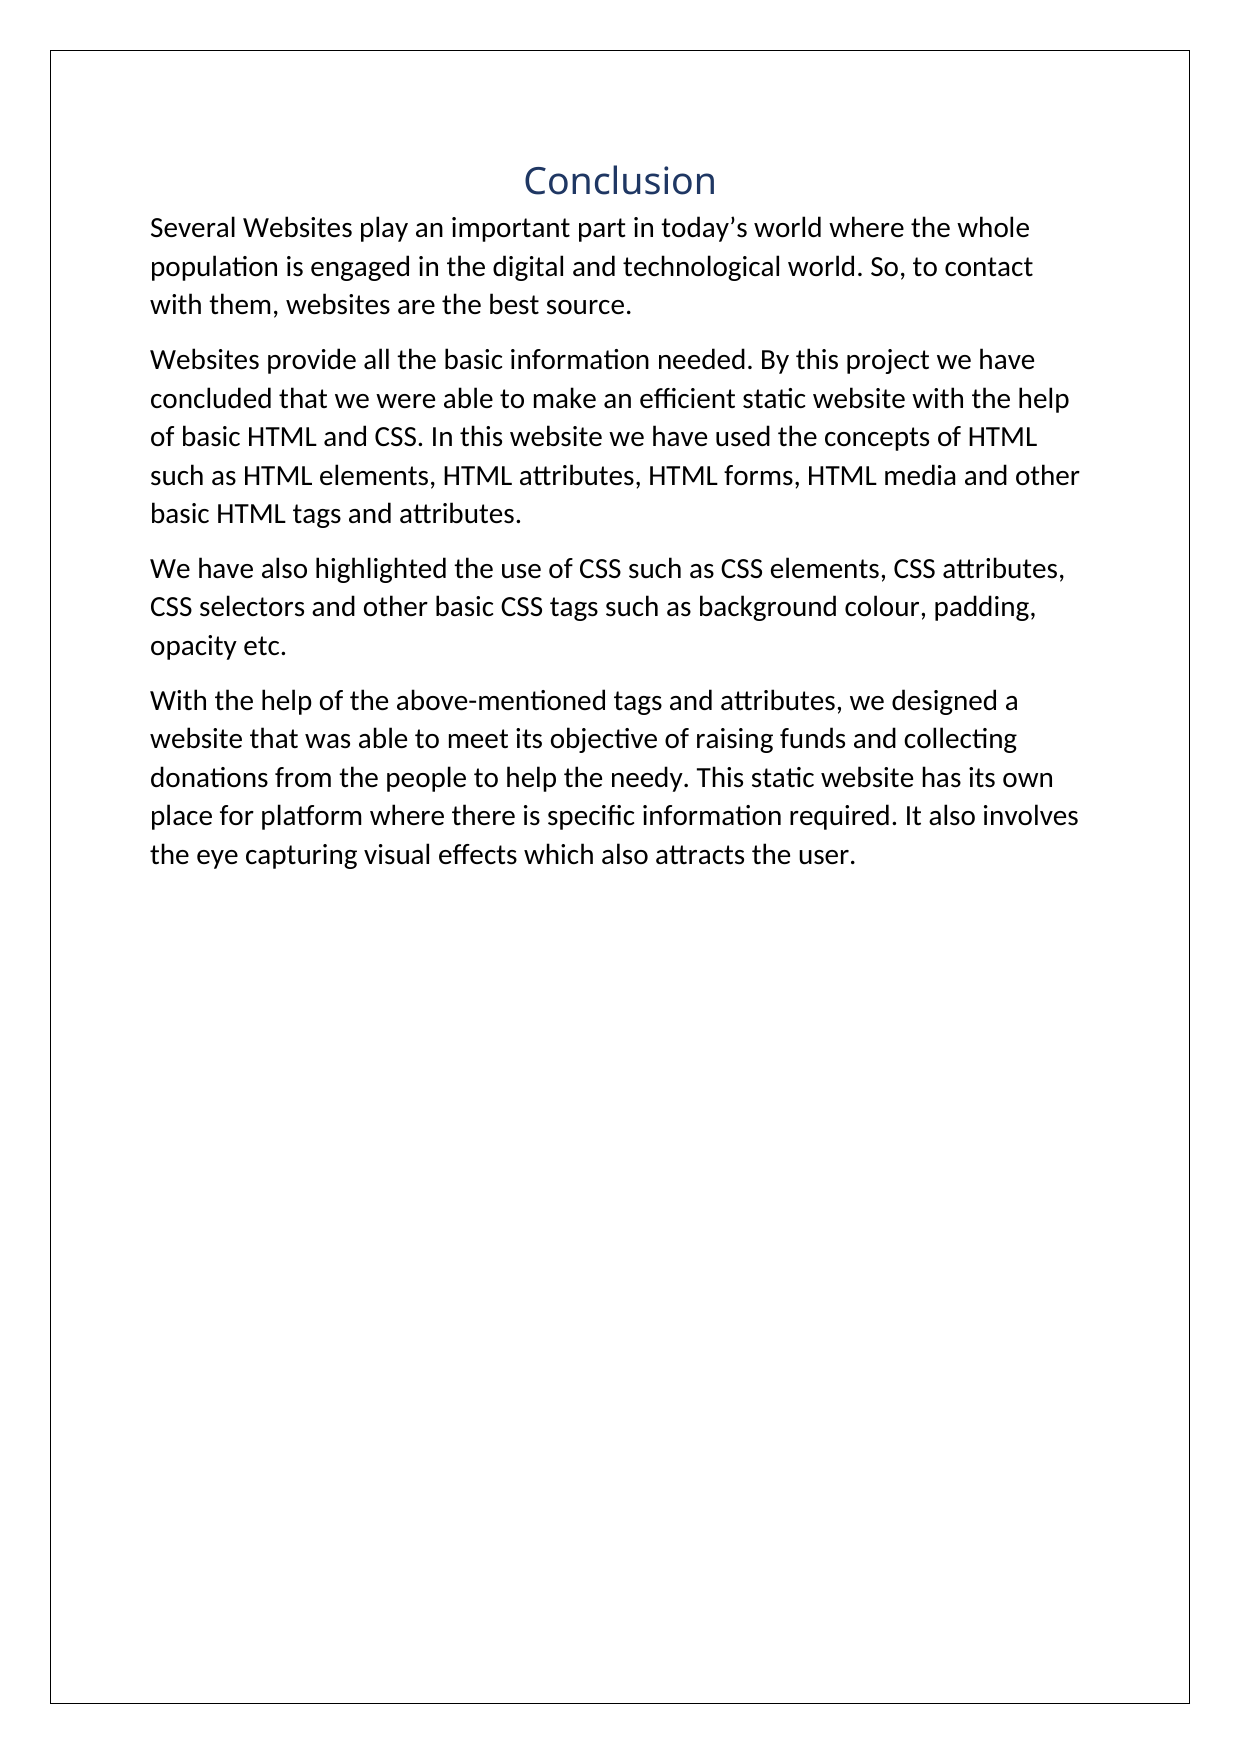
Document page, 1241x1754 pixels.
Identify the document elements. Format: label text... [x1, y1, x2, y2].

text Websites provide all the basic information needed. By this project we have concluded that we were able to make an efficient static website with the help of basic HTML and CSS. In this website we have used the concepts of HTML such as HTML elements, HTML attributes, HTML forms, HTML media and other basic HTML tags and attributes. [150, 341, 1090, 531]
subtitle Conclusion [150, 154, 1090, 205]
text We have also highlighted the use of CSS such as CSS elements, CSS attributes, CSS selectors and other basic CSS tags such as background colour, padding, opacity etc. [150, 550, 1090, 663]
text Several Websites play an important part in today’s world where the whole population is engaged in the digital and technological world. So, to contact with them, websites are the best source. [150, 209, 1090, 322]
text With the help of the above-mentioned tags and attributes, we designed a website that was able to meet its objective of raising funds and collecting donations from the people to help the needy. This static website has its own place for platform where there is specific information required. It also involves the eye capturing visual effects which also attracts the user. [150, 682, 1090, 871]
